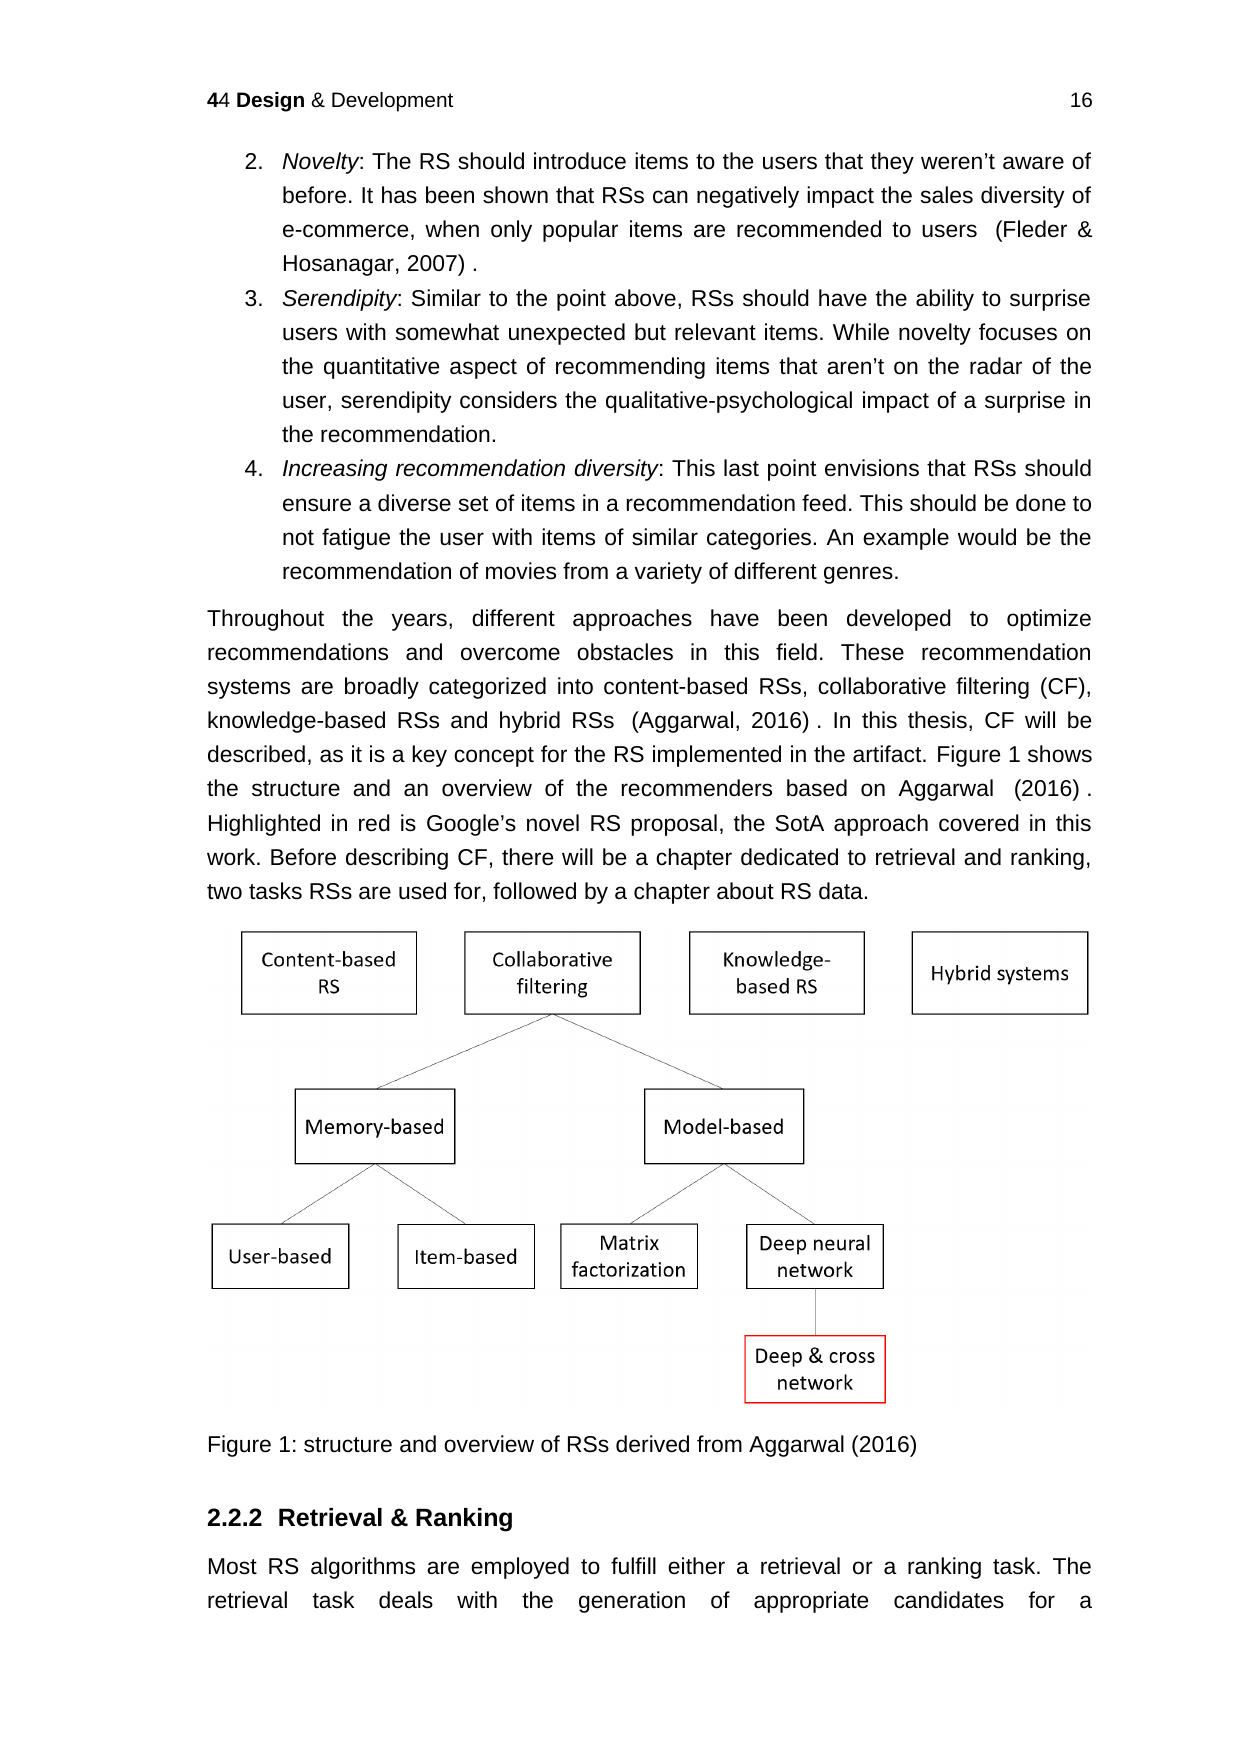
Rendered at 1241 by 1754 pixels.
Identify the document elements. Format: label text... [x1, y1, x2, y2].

subtitle Retrieval & Ranking [207, 1503, 1092, 1532]
list Serendipity: Similar to the point above, RSs should have the ability to surprise users with somewhat unexpected but relevant items. While novelty focuses on the quantitative aspect of recommending items that aren’t on the radar of the user, serendipity considers the qualitative-psychological impact of a surprise in the recommendation. [244, 284, 1092, 448]
text Figure 1: structure and overview of RSs derived from Aggarwal (2016) [207, 1431, 1092, 1458]
list Novelty: The RS should introduce items to the users that they weren’t aware of before. It has been shown that RSs can negatively impact the sales diversity of e-commerce, when only popular items are recommended to users . [244, 148, 1092, 277]
list Increasing recommendation diversity: This last point envisions that RSs should ensure a diverse set of items in a recommendation feed. This should be done to not fatigue the user with items of similar categories. An example would be the recommendation of movies from a variety of different genres. [244, 455, 1092, 584]
picture [206, 924, 1093, 1412]
text Throughout the years, different approaches have been developed to optimize recommendations and overcome obstacles in this field. These recommendation systems are broadly categorized into content-based RSs, collaborative filtering (CF), knowledge-based RSs and hybrid RSs . In this thesis, CF will be described, as it is a key concept for the RS implemented in the artifact. Figure 1 shows the structure and an overview of the recommenders based on Aggarwal . Highlighted in red is Google’s novel RS proposal, the SotA approach covered in this work. Before describing CF, there will be a chapter dedicated to retrieval and ranking, two tasks RSs are used for, followed by a chapter about RS data. [207, 604, 1092, 904]
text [207, 1553, 1092, 1613]
